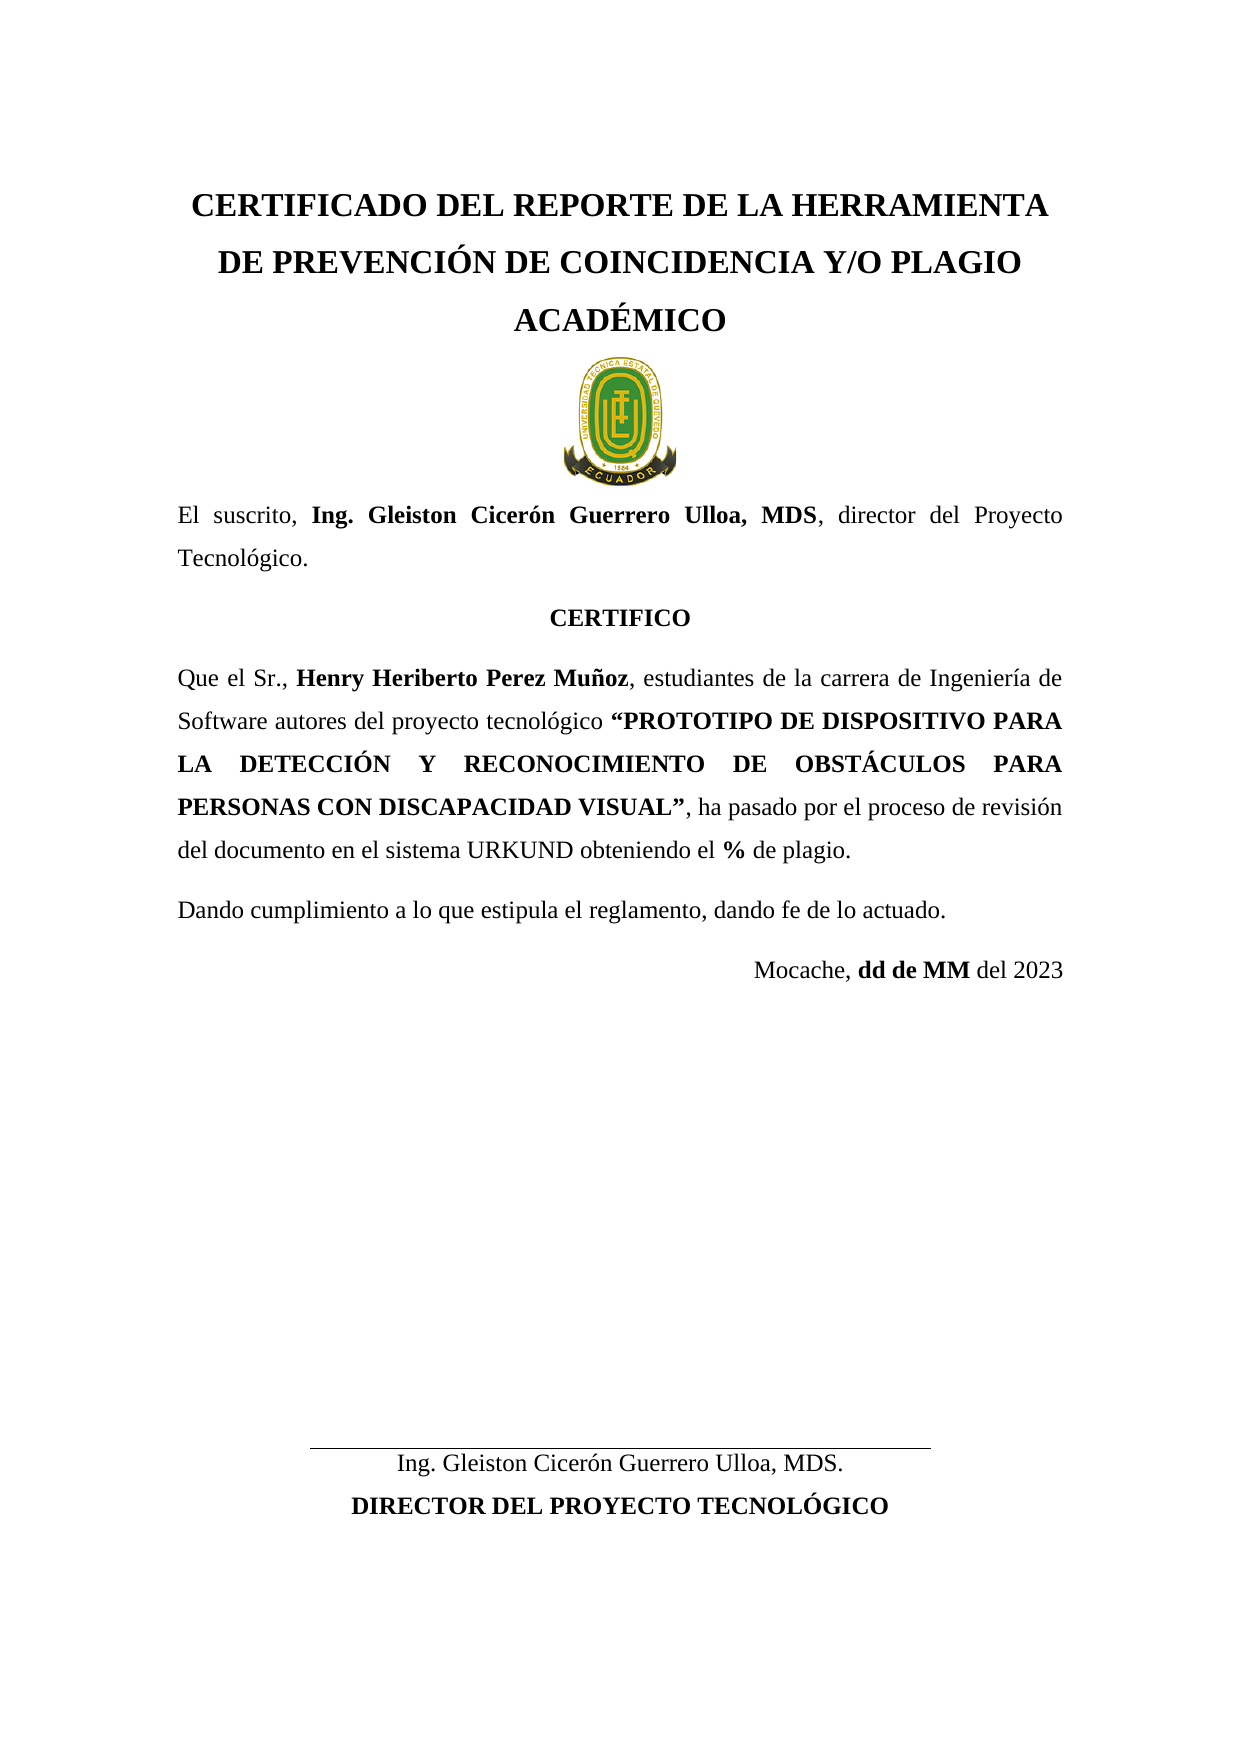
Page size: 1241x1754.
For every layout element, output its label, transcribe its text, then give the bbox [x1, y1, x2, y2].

text Que el Sr., Henry Heriberto Perez Muñoz, estudiantes de la carrera de Ingeniería de Software autores del proyecto tecnológico “PROTOTIPO DE DISPOSITIVO PARA LA DETECCIÓN Y RECONOCIMIENTO DE OBSTÁCULOS PARA PERSONAS CON DISCAPACIDAD VISUAL”, ha pasado por el proceso de revisión del documento en el sistema URKUND obteniendo el % de plagio. [177, 663, 1063, 864]
table_cell DIRECTOR DEL PROYECTO TECNOLÓGICO [310, 1491, 931, 1541]
picture [563, 357, 677, 486]
subtitle CERTIFICADO DEL REPORTE DE LA HERRAMIENTA DE PREVENCIÓN DE COINCIDENCIA Y/O PLAGIO ACADÉMICO [177, 185, 1063, 338]
text Mocache, dd de MM del 2023 [177, 955, 1063, 983]
text CERTIFICO [177, 603, 1063, 632]
table_header Ing. Gleiston Cicerón Guerrero Ulloa, MDS. [310, 1449, 931, 1491]
text Dando cumplimiento a lo que estipula el reglamento, dando fe de lo actuado. [177, 895, 1063, 924]
text El suscrito, Ing. Gleiston Cicerón Guerrero Ulloa, MDS, director del Proyecto Tecnológico. [177, 500, 1063, 572]
